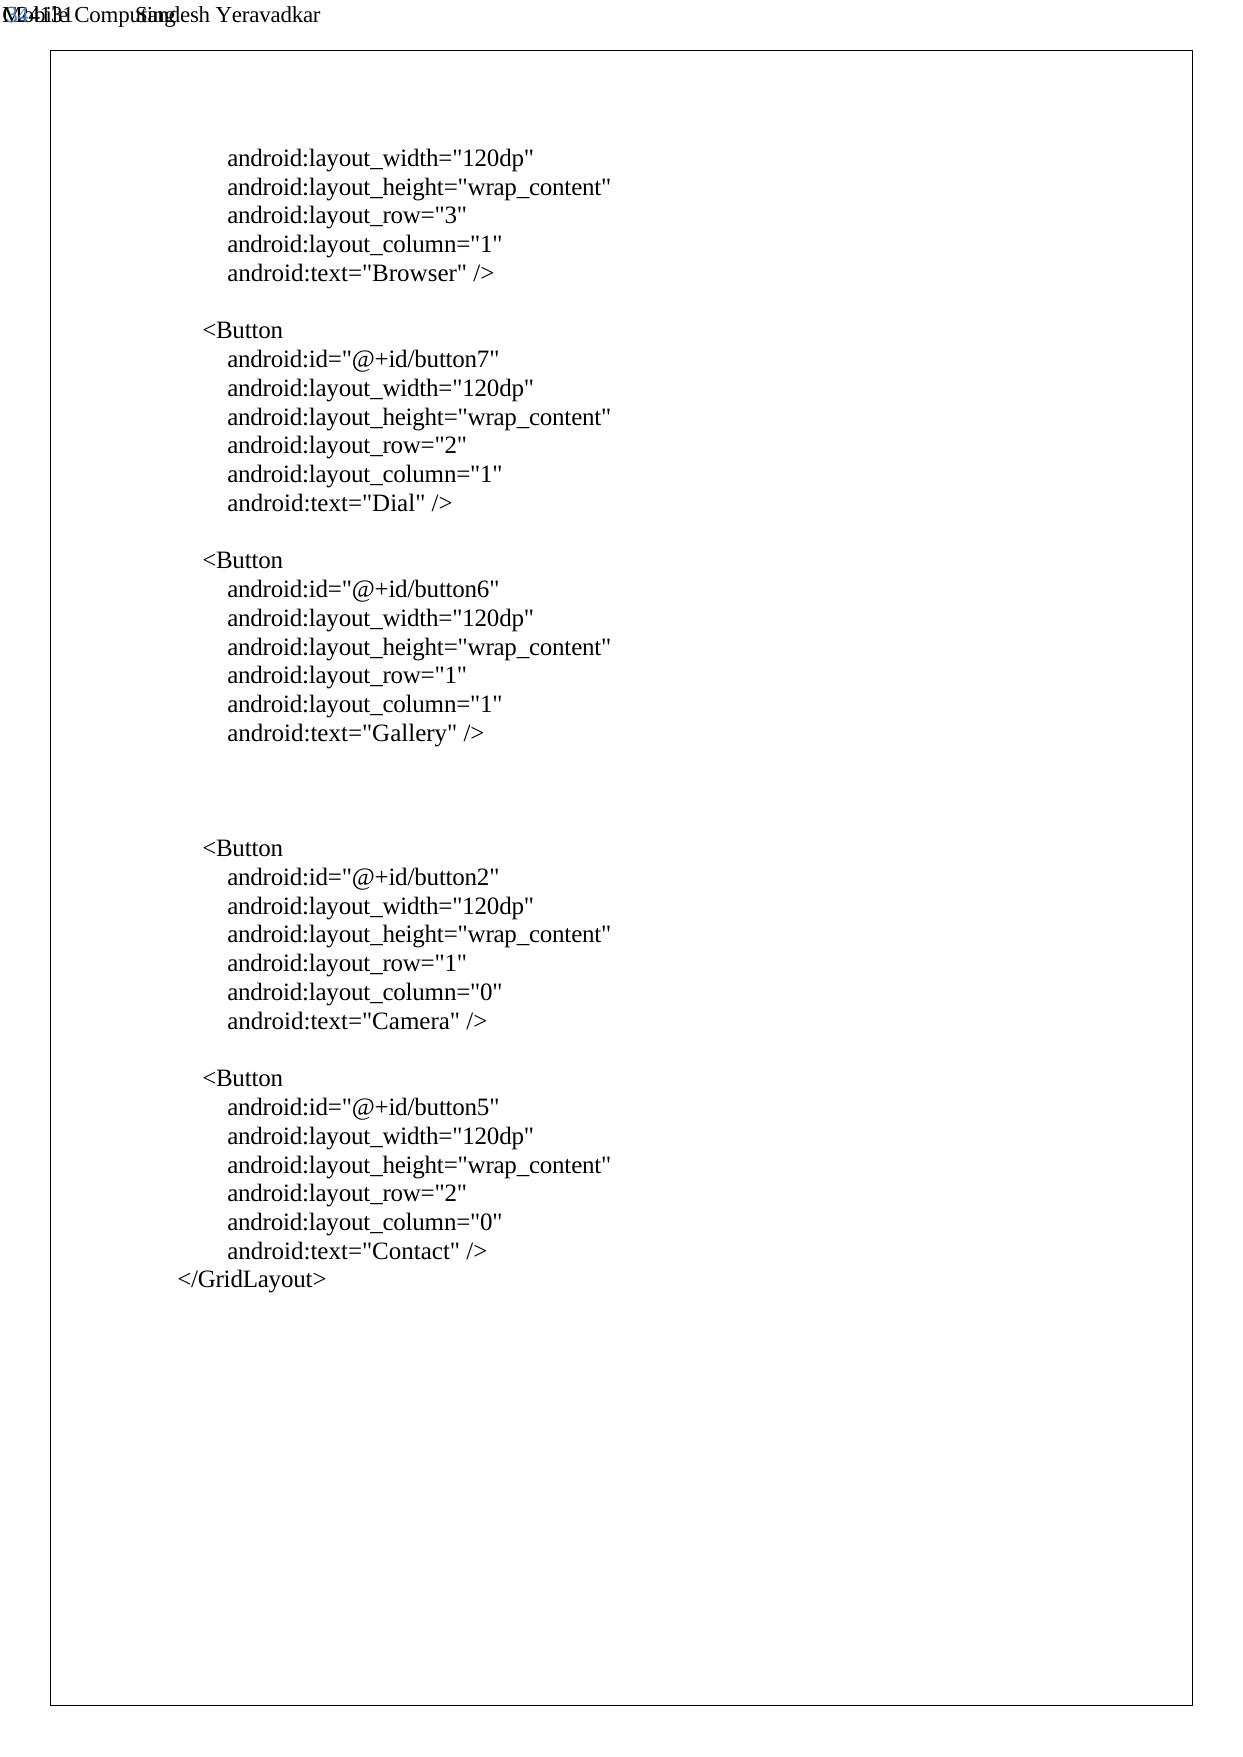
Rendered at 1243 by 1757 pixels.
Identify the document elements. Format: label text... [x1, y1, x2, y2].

text </GridLayout> [177, 1265, 1184, 1293]
text android:id="@+id/button6" android:layout_width="120dp" android:layout_height="wrap_content" android:layout_row="1" android:layout_column="1" android:text="Gallery" /> [227, 574, 613, 747]
text <Button [202, 833, 1184, 862]
text android:id="@+id/button7" android:layout_width="120dp" android:layout_height="wrap_content" android:layout_row="2" android:layout_column="1" android:text="Dial" /> [227, 344, 613, 517]
text android:id="@+id/button2" android:layout_width="120dp" android:layout_height="wrap_content" android:layout_row="1" android:layout_column="0" android:text="Camera" /> [227, 862, 613, 1034]
text <Button [202, 546, 1184, 574]
text <Button [202, 1063, 1184, 1092]
text <Button [202, 316, 1184, 344]
text android:layout_width="120dp" android:layout_height="wrap_content" android:layout_row="3" android:layout_column="1" android:text="Browser" /> [227, 143, 613, 287]
text android:id="@+id/button5" android:layout_width="120dp" android:layout_height="wrap_content" android:layout_row="2" android:layout_column="0" android:text="Contact" /> [227, 1092, 613, 1265]
